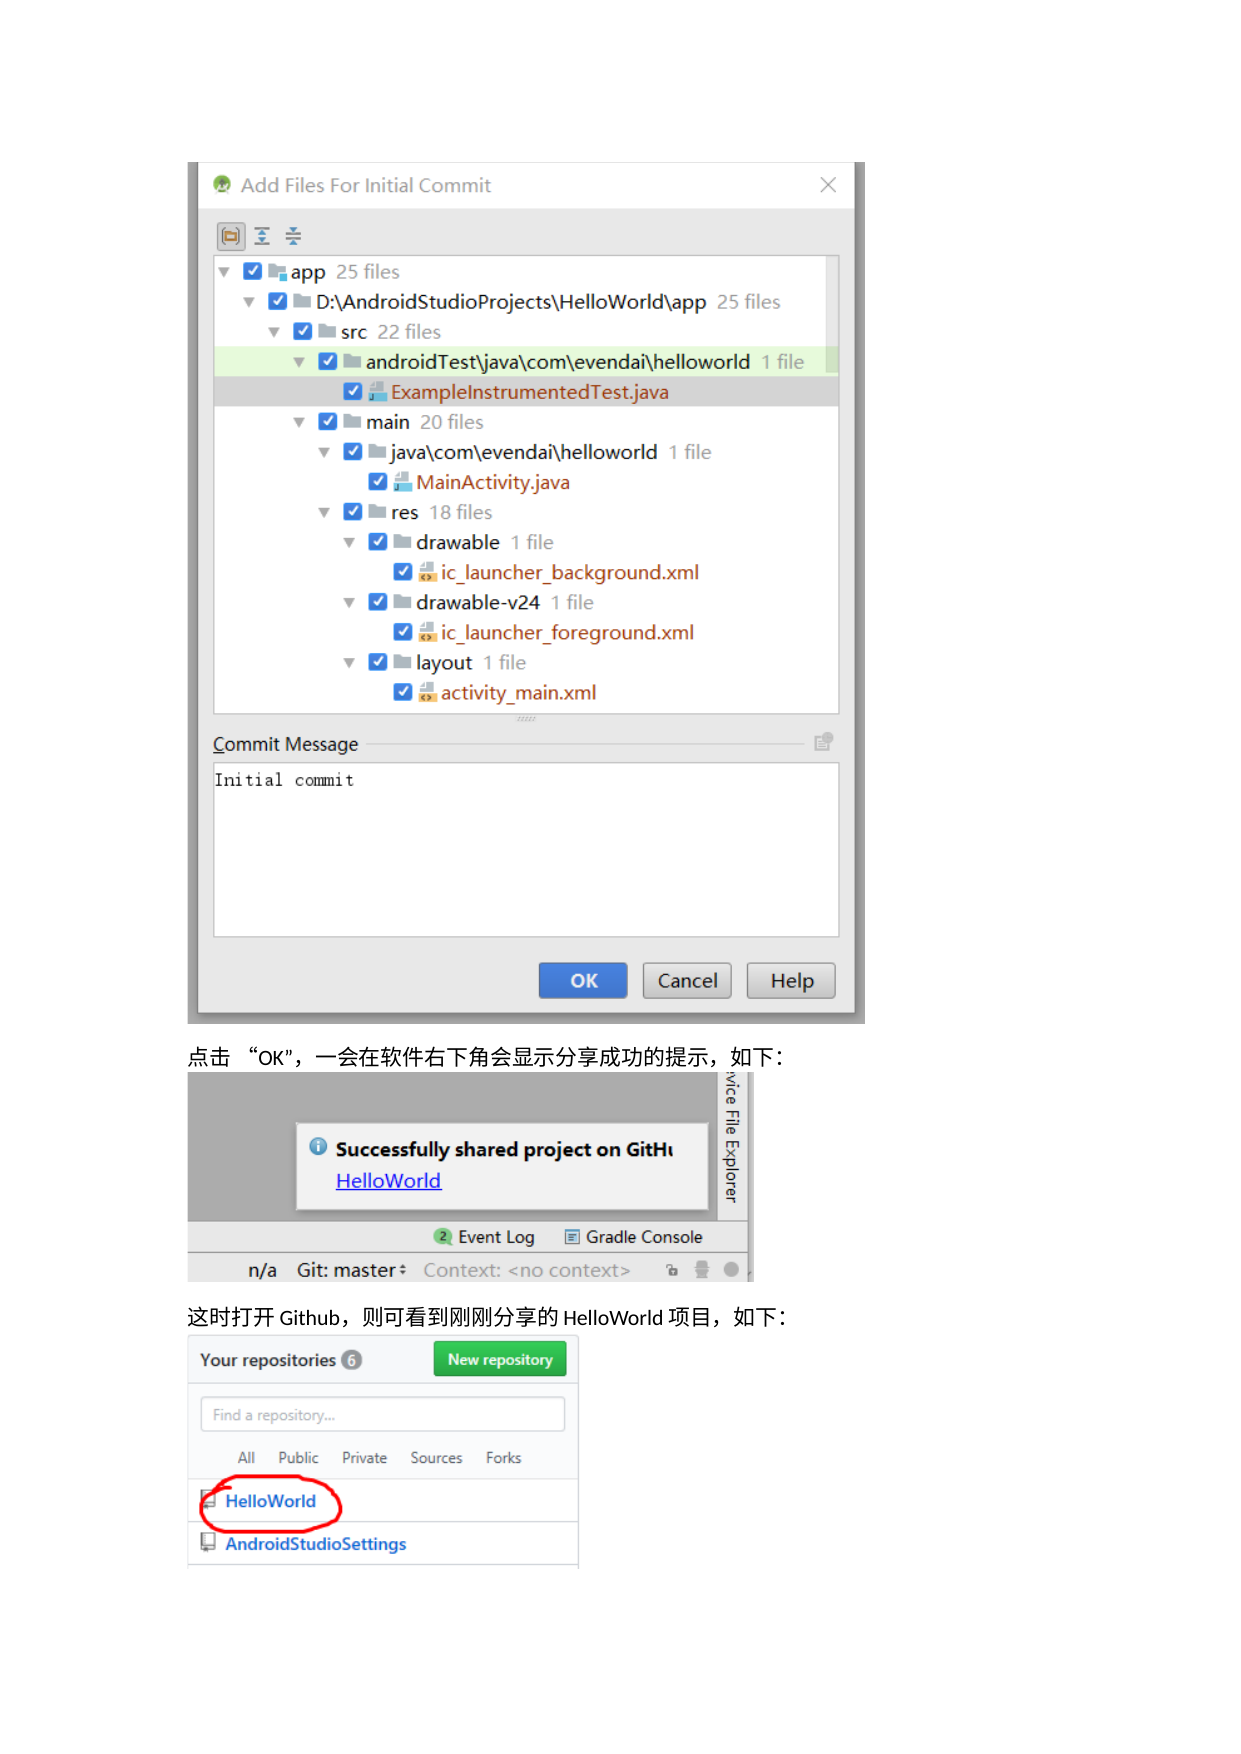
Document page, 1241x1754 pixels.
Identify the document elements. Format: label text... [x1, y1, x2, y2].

picture [187, 162, 865, 1024]
text 点击 “OK”，一会在软件右下角会显示分享成功的提示，如下： [187, 1039, 1053, 1072]
picture [187, 1072, 754, 1282]
picture [187, 1332, 613, 1569]
text 这时打开Github，则可看到刚刚分享的HelloWorld项目，如下： [187, 1299, 1053, 1332]
